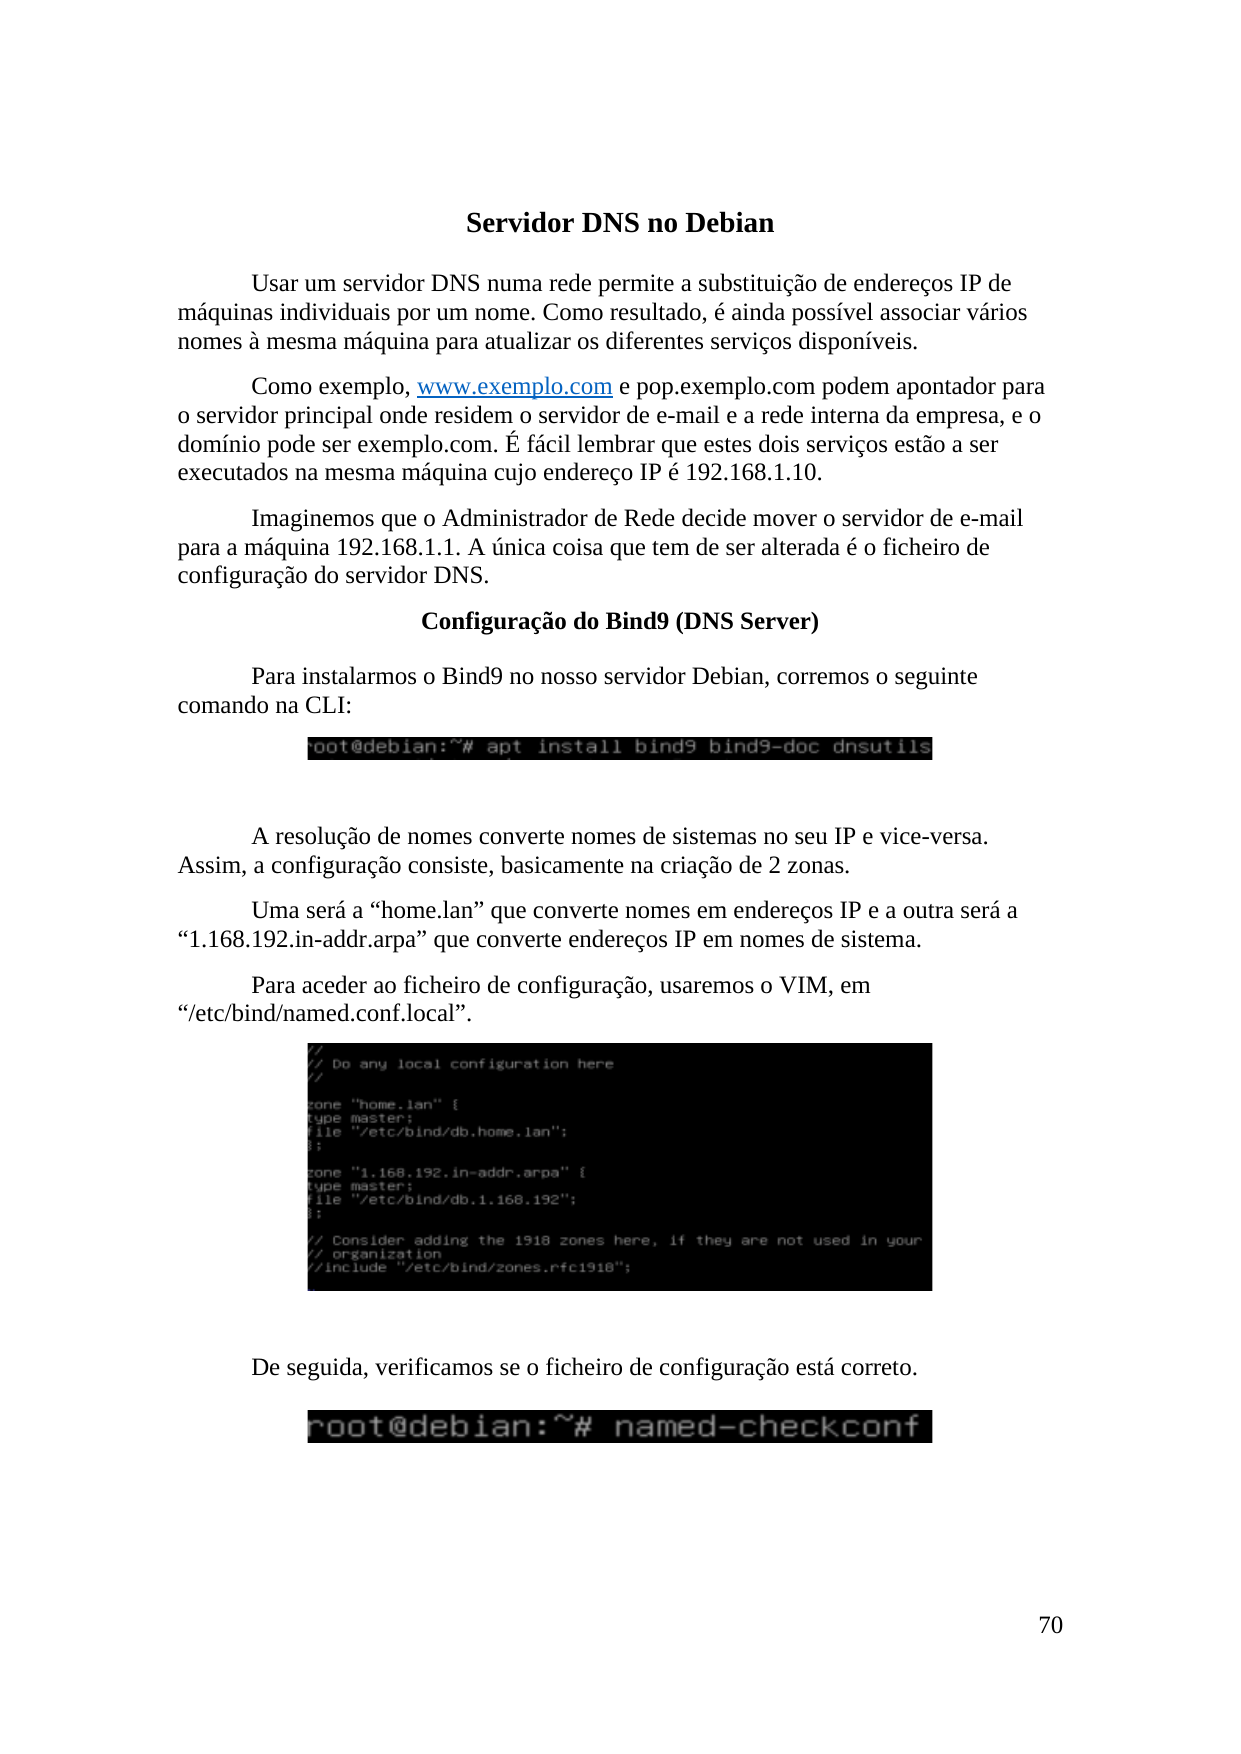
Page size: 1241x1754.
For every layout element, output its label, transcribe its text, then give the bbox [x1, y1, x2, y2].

picture [307, 737, 933, 760]
text A resolução de nomes converte nomes de sistemas no seu IP e vice-versa. Assim, a configuração consiste, basicamente na criação de 2 zonas. [177, 821, 1063, 879]
text Imaginemos que o Administrador de Rede decide mover o servidor de e-mail para a máquina 192.168.1.1. A única coisa que tem de ser alterada é o ficheiro de configuração do servidor DNS. [177, 503, 1063, 589]
text Para instalarmos o Bind9 no nosso servidor Debian, corremos o seguinte comando na CLI: [177, 661, 1063, 719]
picture [307, 1410, 933, 1443]
text De seguida, verificamos se o ficheiro de configuração está correto. [177, 1352, 1063, 1381]
text Uma será a “home.lan” que converte nomes em endereços IP e a outra será a “1.168.192.in-addr.arpa” que converte endereços IP em nomes de sistema. [177, 896, 1063, 953]
subtitle Configuração do Bind9 (DNS Server) [177, 606, 1063, 634]
subtitle Servidor DNS no Debian [177, 206, 1063, 239]
text Como exemplo, www.exemplo.com e pop.exemplo.com podem apontador para o servidor principal onde residem o servidor de e-mail e a rede interna da empresa, e o domínio pode ser exemplo.com. É fácil lembrar que estes dois serviços estão a ser executados na mesma máquina cujo endereço IP é 192.168.1.10. [177, 371, 1063, 486]
text Usar um servidor DNS numa rede permite a substituição de endereços IP de máquinas individuais por um nome. Como resultado, é ainda possível associar vários nomes à mesma máquina para atualizar os diferentes serviços disponíveis. [177, 268, 1063, 354]
text Para aceder ao ficheiro de configuração, usaremos o VIM, em “/etc/bind/named.conf.local”. [177, 970, 1063, 1027]
picture [307, 1043, 933, 1291]
